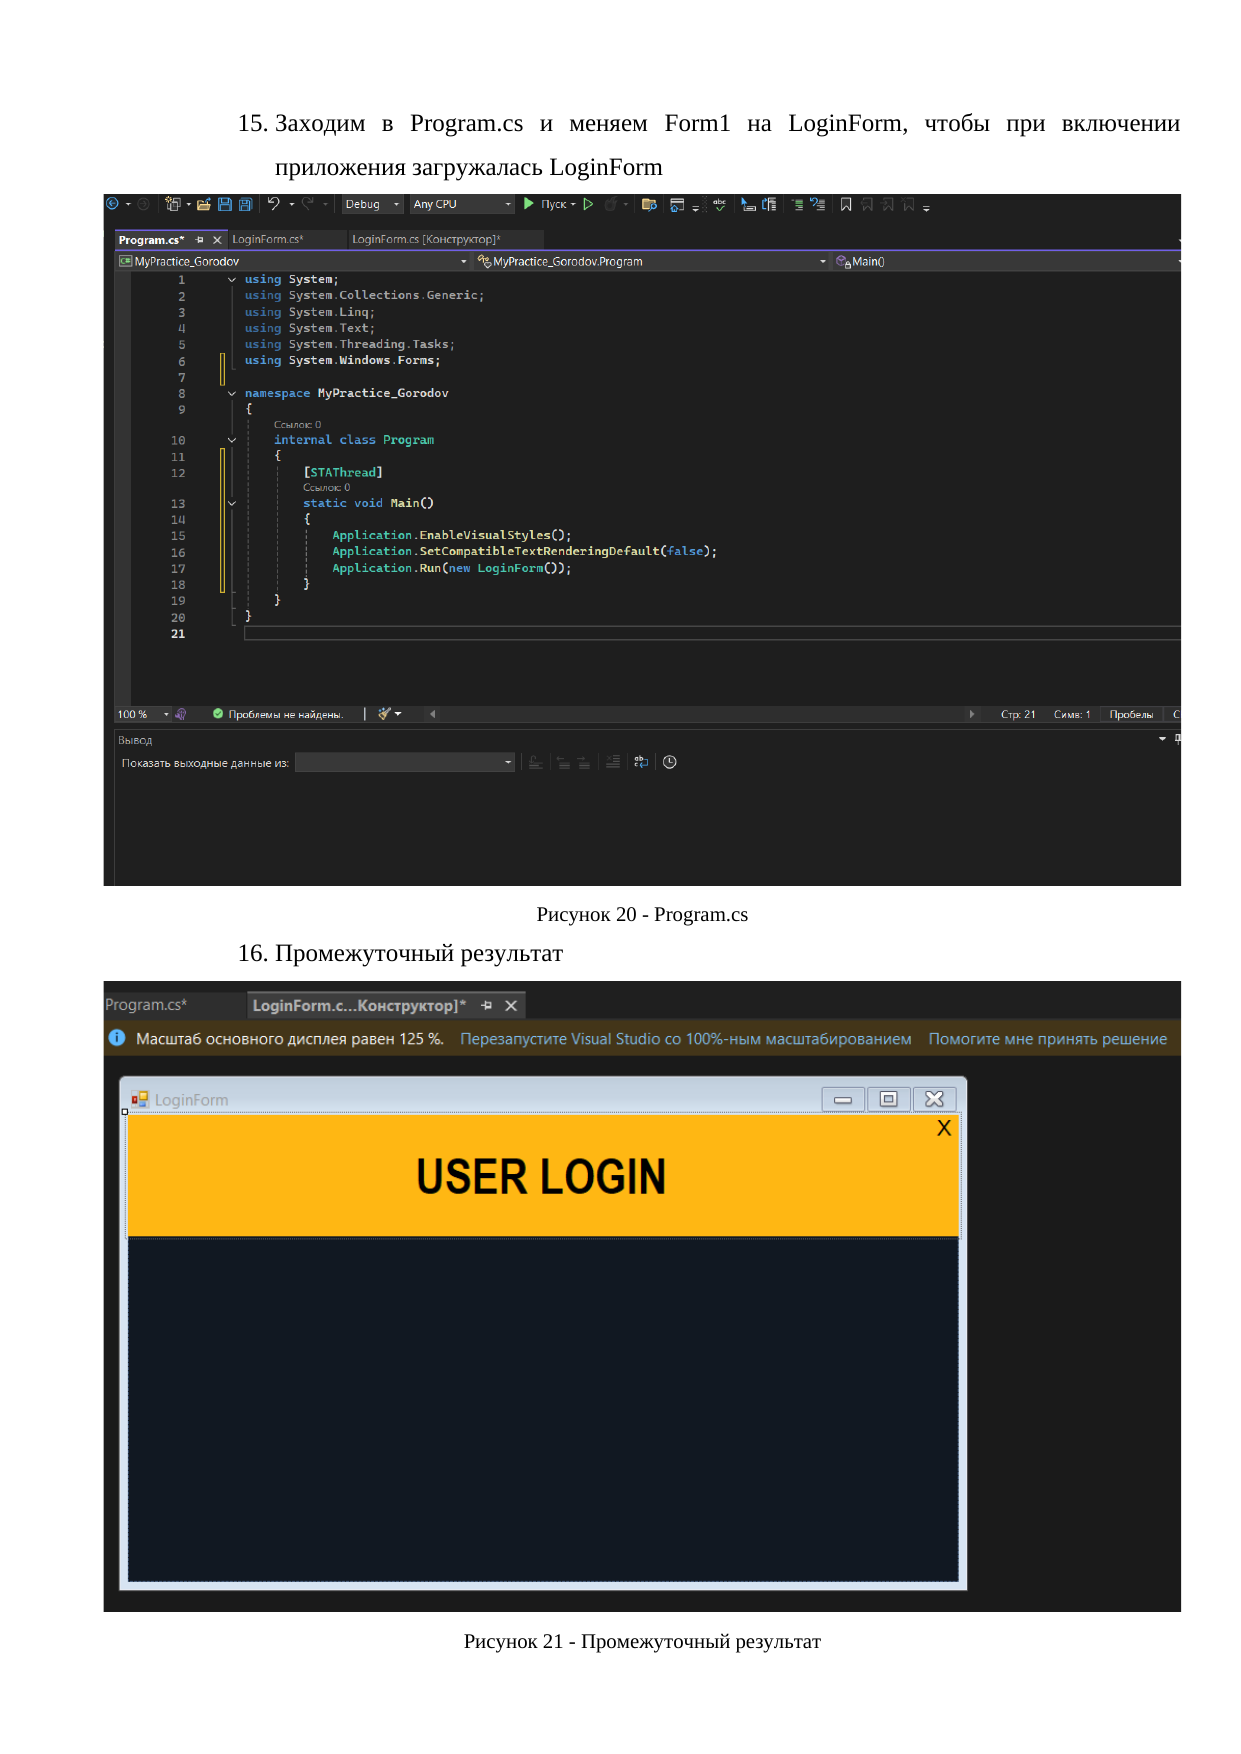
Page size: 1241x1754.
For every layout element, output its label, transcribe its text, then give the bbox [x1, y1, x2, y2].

list Заходим в Program.cs и меняем Form1 на LoginForm, чтобы при включении приложения загружалась LoginForm [237, 108, 1181, 180]
text Рисунок 20 - Program.cs [103, 902, 1181, 926]
picture [103, 981, 1182, 1612]
list Промежуточный результат [237, 938, 1181, 967]
text Рисунок 21 - Промежуточный результат [103, 1629, 1181, 1653]
picture [103, 194, 1182, 886]
